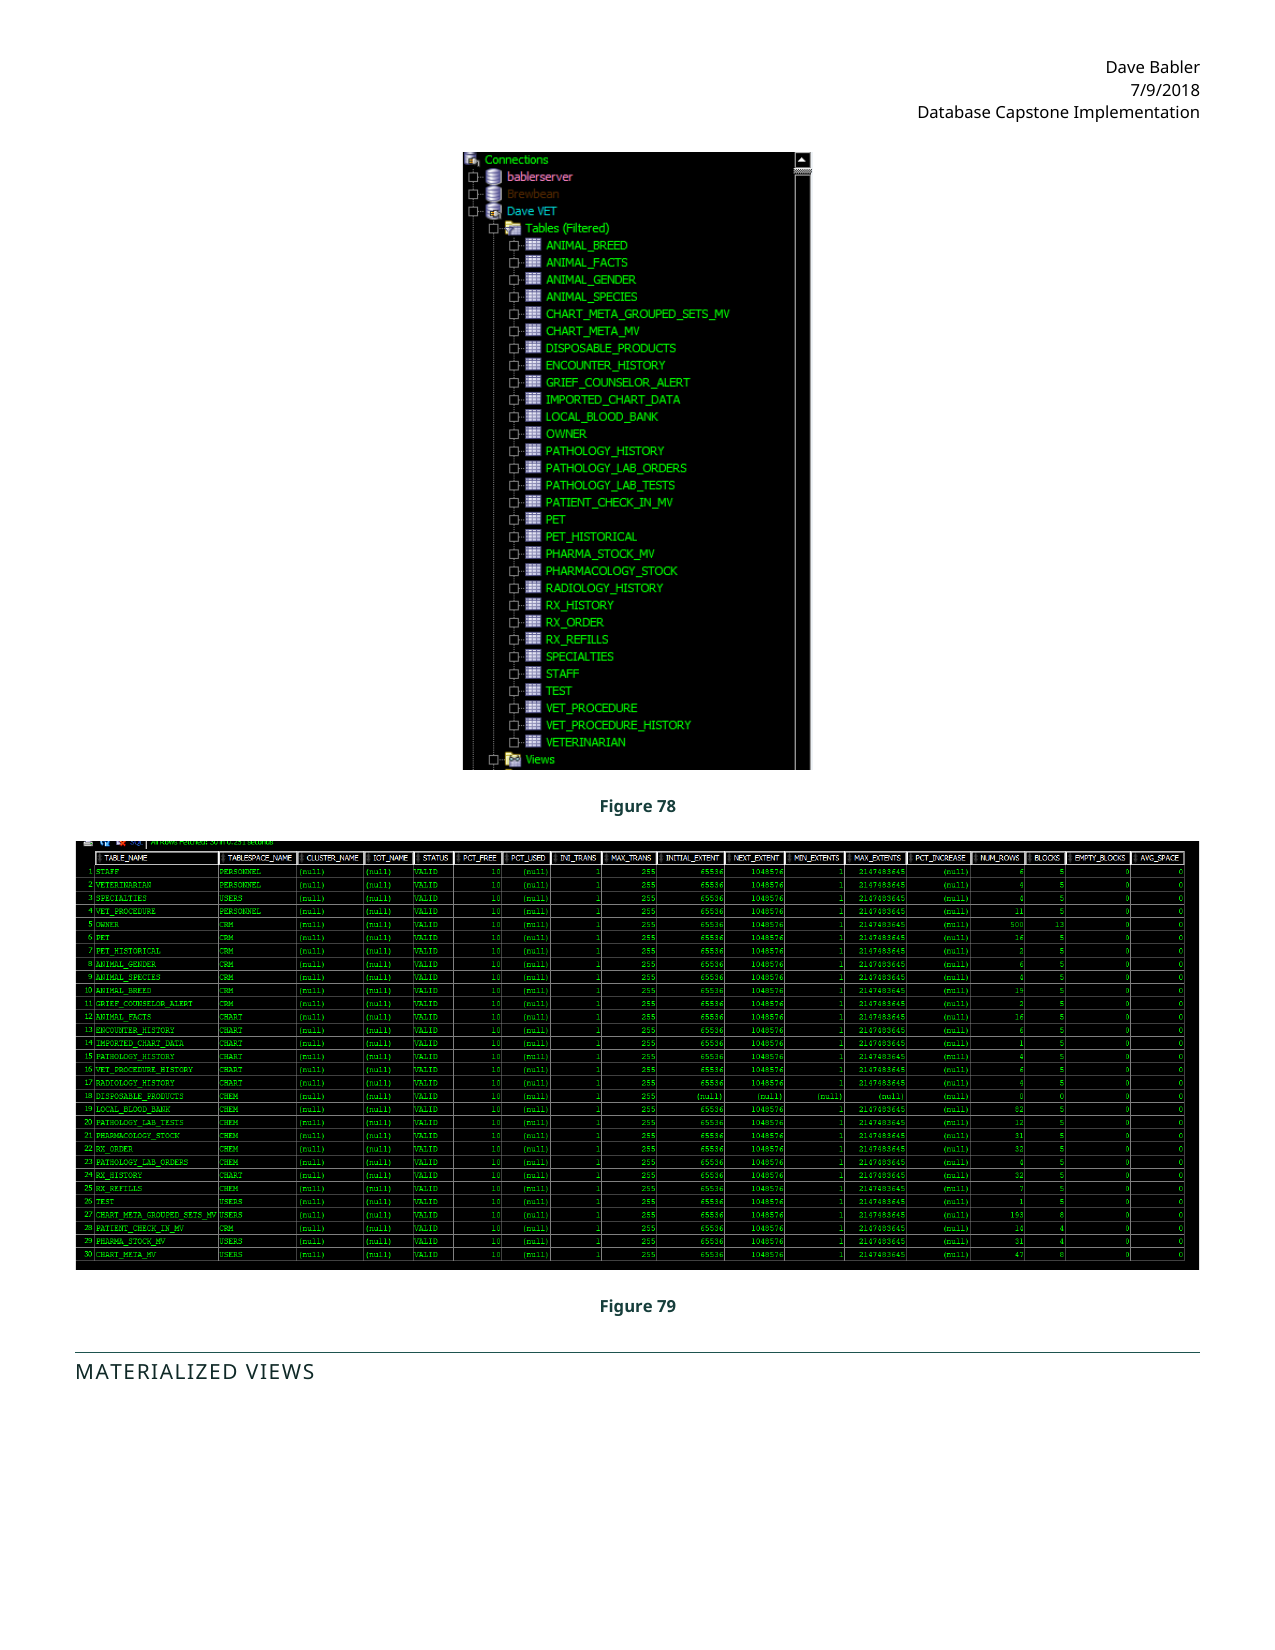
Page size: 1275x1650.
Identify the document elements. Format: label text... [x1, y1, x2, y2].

subtitle Materialized Views [75, 1353, 1200, 1386]
picture [462, 152, 813, 770]
text Figure 79 [75, 1294, 1200, 1317]
picture [75, 841, 1200, 1270]
text Figure 78 [75, 794, 1200, 817]
